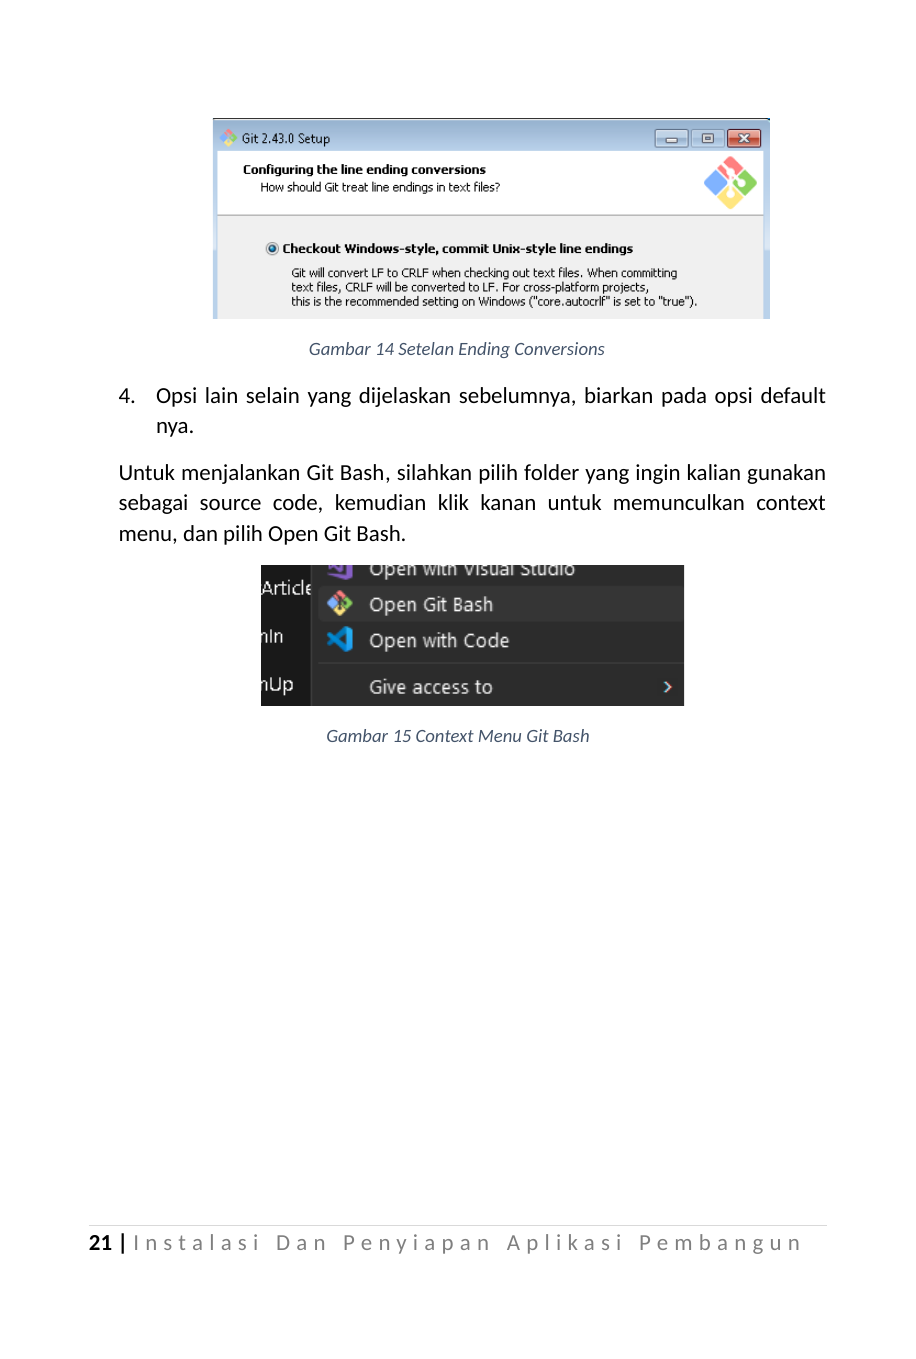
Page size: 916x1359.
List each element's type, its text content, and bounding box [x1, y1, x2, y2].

picture [261, 565, 685, 706]
text Gambar 15 Context Menu Git Bash [89, 724, 827, 747]
list Opsi lain selain yang dijelaskan sebelumnya, biarkan pada opsi default nya. [118, 381, 827, 439]
picture [212, 118, 770, 319]
text Untuk menjalankan Git Bash, silahkan pilih folder yang ingin kalian gunakan sebagai source code, kemudian klik kanan untuk memunculkan context menu, dan pilih Open Git Bash. [118, 458, 827, 547]
